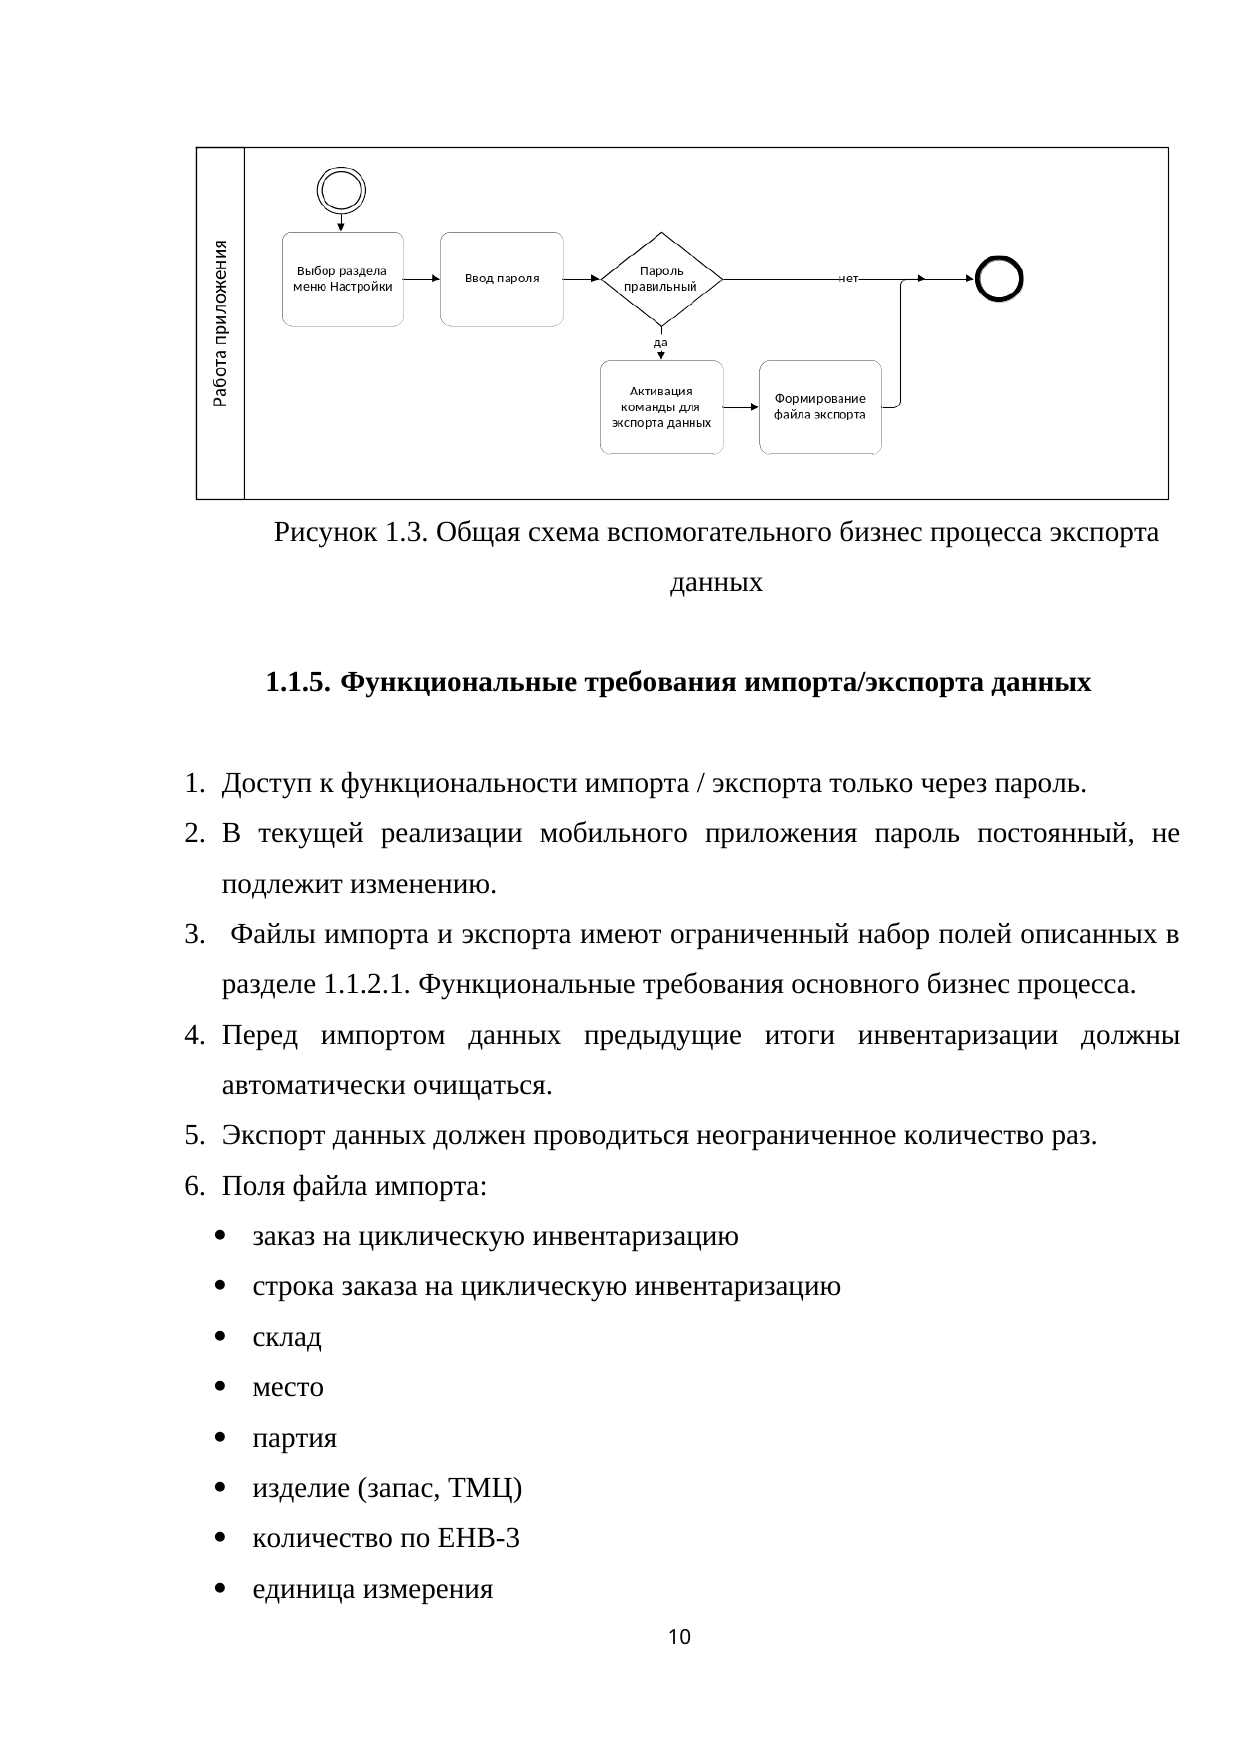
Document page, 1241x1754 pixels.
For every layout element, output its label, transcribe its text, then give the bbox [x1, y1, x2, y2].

list Перед импортом данных предыдущие итоги инвентаризации должны автоматически очищаться. [184, 1017, 1181, 1101]
list Поля файла импорта: [184, 1168, 1181, 1201]
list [215, 1268, 1181, 1302]
list Доступ к функциональности импорта / экспорта только через пароль. [184, 765, 1181, 799]
list Экспорт данных должен проводиться неограниченное количество раз. [184, 1117, 1181, 1151]
list Функциональные требования импорта/экспорта данных [176, 664, 1181, 698]
list партия [215, 1420, 1181, 1453]
list количество по ЕНВ-3 [215, 1521, 1181, 1554]
text Рисунок 1.3. Общая схема вспомогательного бизнес процесса экспорта данных [252, 514, 1181, 597]
list В текущей реализации мобильного приложения пароль постоянный, не подлежит изменению. [184, 816, 1181, 899]
list Файлы импорта и экспорта имеют ограниченный набор полей описанных в разделе 1.1.2.1. Функциональные требования основного бизнес процесса. [184, 916, 1181, 1000]
list изделие (запас, ТМЦ) [215, 1470, 1181, 1504]
list место [215, 1369, 1181, 1403]
list заказ на циклическую инвентаризацию [215, 1218, 1181, 1252]
list единица измерения [215, 1571, 1181, 1604]
list склад [215, 1319, 1181, 1352]
